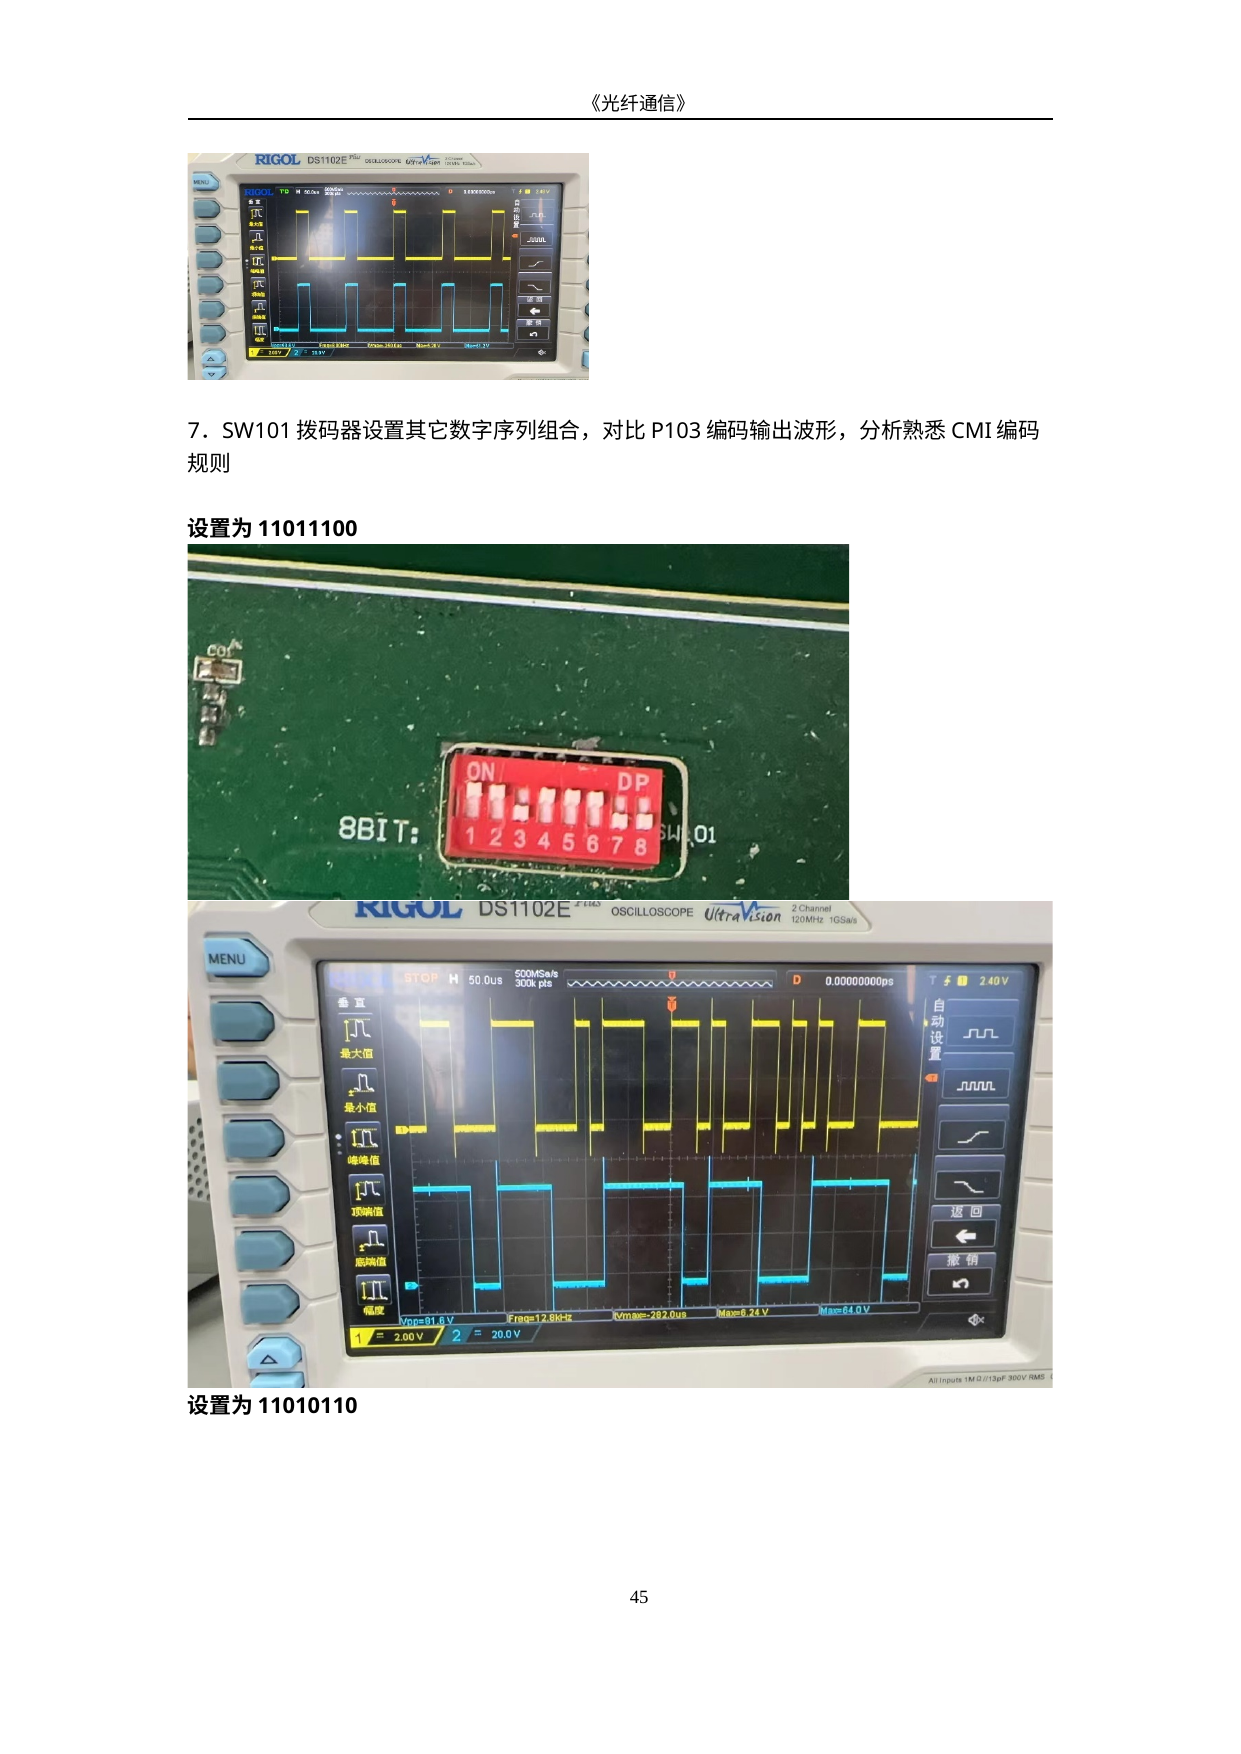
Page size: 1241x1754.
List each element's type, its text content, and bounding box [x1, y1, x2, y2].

text 7．SW101拨码器设置其它数字序列组合，对比P103编码输出波形，分析熟悉CMI编码规则 [187, 413, 1053, 478]
picture [187, 153, 589, 380]
picture [187, 544, 850, 900]
picture [187, 901, 1053, 1388]
text 设置为11011100 [187, 511, 1053, 543]
text 设置为11010110 [187, 1388, 1053, 1421]
